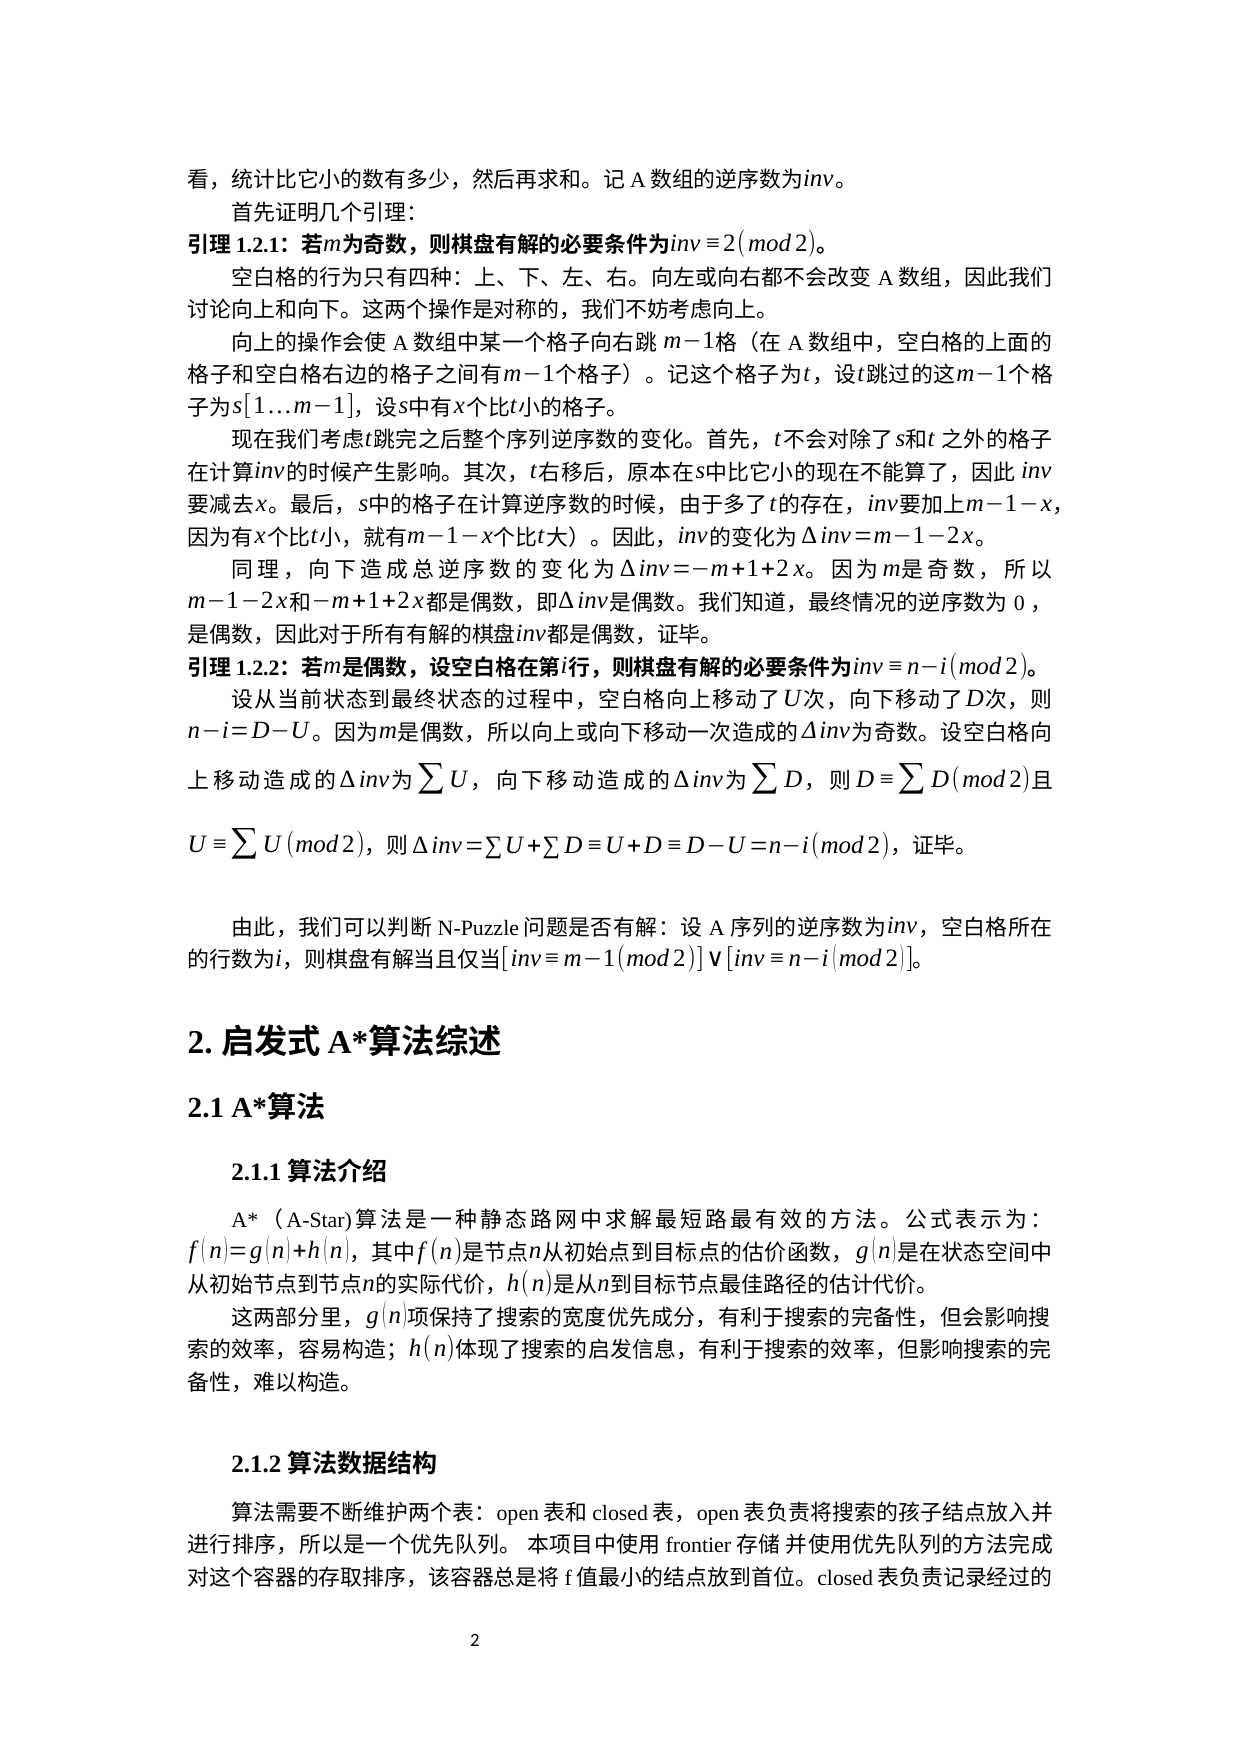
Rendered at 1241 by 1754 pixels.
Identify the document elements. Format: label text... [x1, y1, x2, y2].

text 空白格的行为只有四种：上、下、左、右。向左或向右都不会改变 A 数组，因此我们讨论向上和向下。这两个操作是对称的，我们不妨考虑向上。 [187, 259, 1053, 324]
list A*算法 [187, 1072, 1053, 1137]
text 向上的操作会使 A 数组中某一个格子向右跳 格（在 A 数组中，空白格的上面的格子和空白格右边的格子之间有个格子）。记这个格子为，设跳过的这个格子为，设中有个比小的格子。 [187, 324, 1053, 422]
list 算法数据结构 [187, 1429, 1053, 1494]
text 引理1.2.1：若为奇数，则棋盘有解的必要条件为。 [187, 227, 1053, 259]
text 这两部分里，项保持了搜索的宽度优先成分，有利于搜索的完备性，但会影响搜索的效率，容易构造；体现了搜索的启发信息，有利于搜索的效率，但影响搜索的完备性，难以构造。 [187, 1299, 1053, 1397]
text 首先证明几个引理： [187, 194, 1053, 227]
text 同理，向下造成总逆序数的变化为。因为是奇数，所以和都是偶数，即是偶数。我们知道，最终情况的逆序数为 0 ，是偶数，因此对于所有有解的棋盘都是偶数，证毕。 [187, 552, 1053, 649]
list 算法介绍 [187, 1137, 1053, 1202]
text 现在我们考虑跳完之后整个序列逆序数的变化。首先，不会对除了和 之外的格子在计算的时候产生影响。其次，右移后，原本在中比它小的现在不能算了，因此 要减去。最后，中的格子在计算逆序数的时候，由于多了的存在，要加上，因为有个比小，就有个比大）。因此，的变化为 。 [187, 422, 1053, 552]
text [187, 162, 1053, 194]
text A*（A-Star)算法是一种静态路网中求解最短路最有效的方法。公式表示为：，其中是节点从初始点到目标点的估价函数，是在状态空间中从初始节点到节点的实际代价，是从到目标节点最佳路径的估计代价。 [187, 1202, 1053, 1299]
text 引理1.2.2：若是偶数，设空白格在第行，则棋盘有解的必要条件为。 [187, 649, 1053, 682]
text 由此，我们可以判断N-Puzzle问题是否有解：设 A 序列的逆序数为，空白格所在的行数为，则棋盘有解当且仅当。 [187, 909, 1053, 974]
list 启发式A*算法综述 [187, 1007, 1053, 1072]
text 设从当前状态到最终状态的过程中，空白格向上移动了次，向下移动了次，则。因为是偶数，所以向上或向下移动一次造成的为奇数。设空白格向上移动造成的为，向下移动造成的为，则且，则 ，证毕。 [187, 682, 1053, 877]
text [187, 1494, 1053, 1592]
